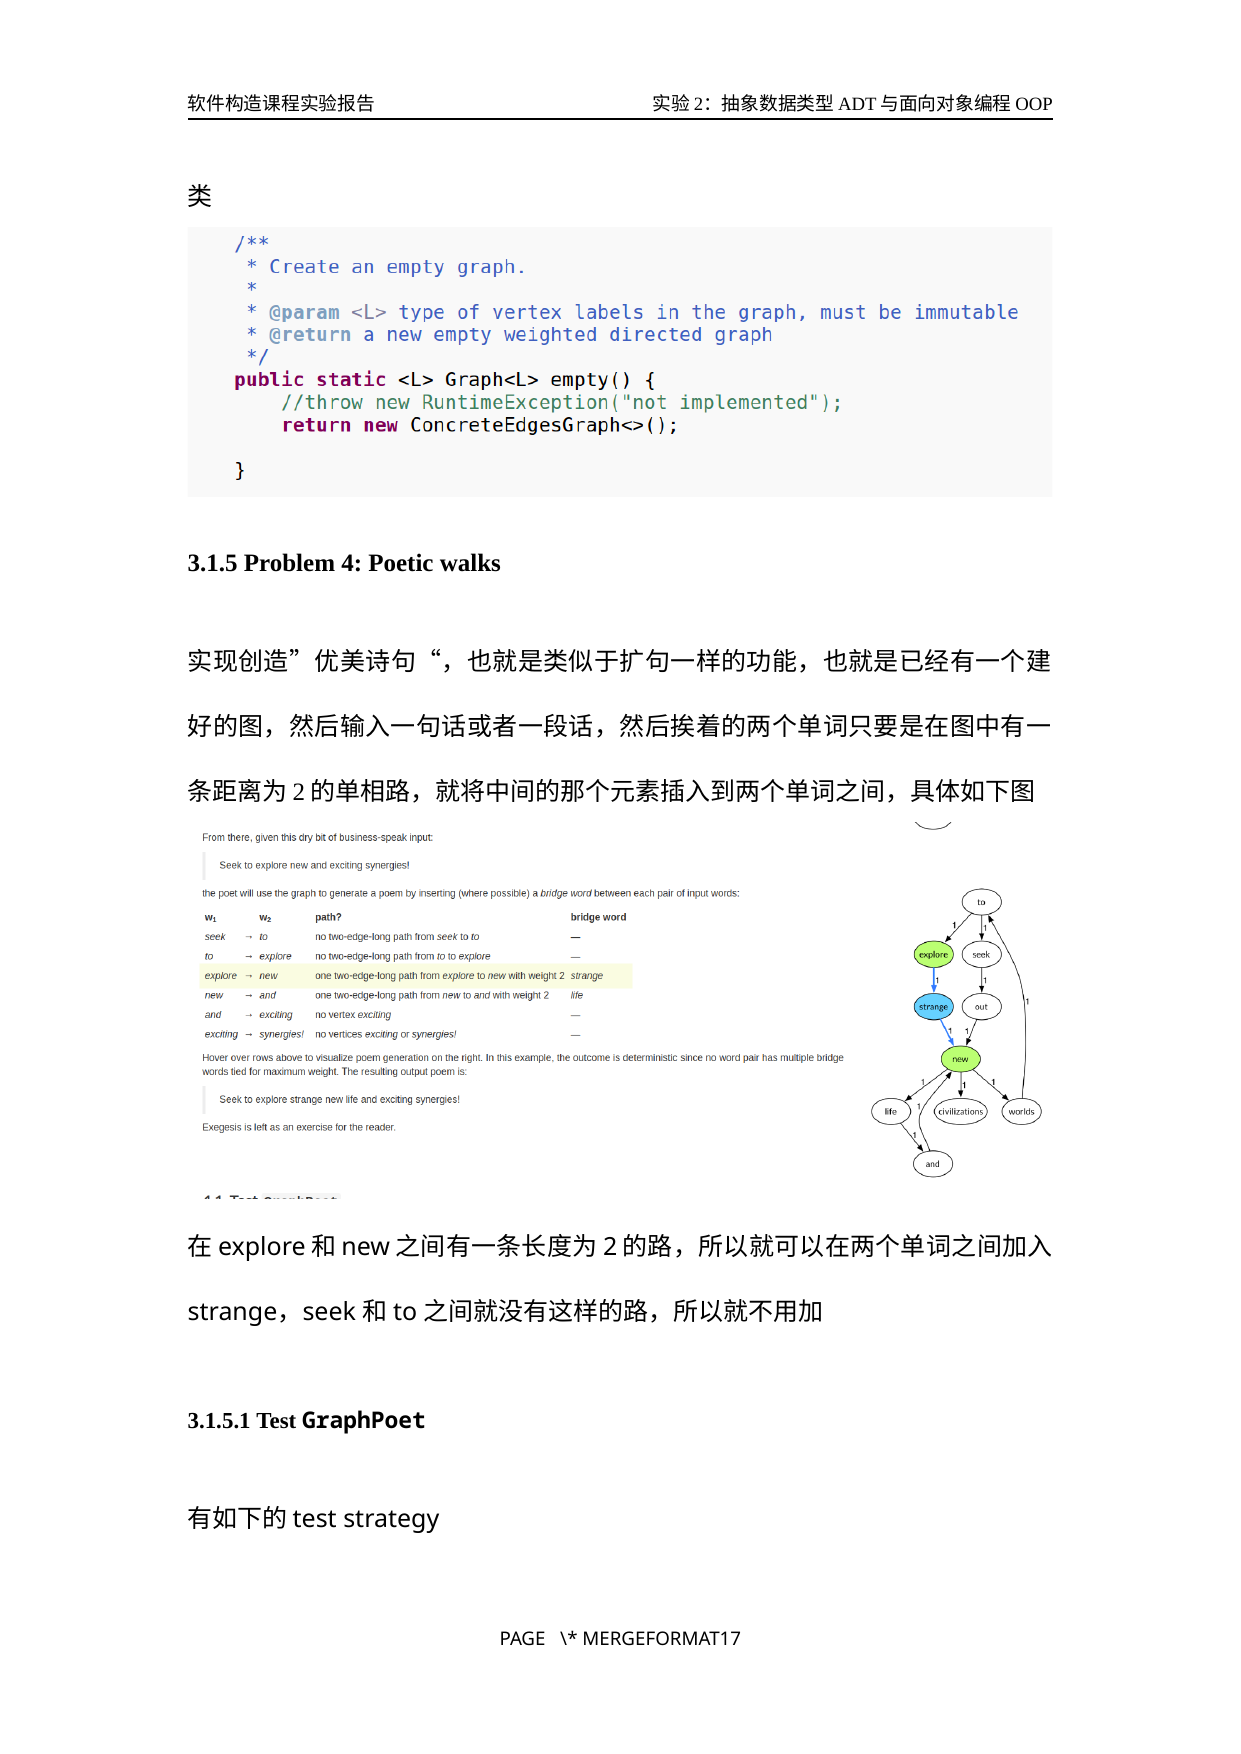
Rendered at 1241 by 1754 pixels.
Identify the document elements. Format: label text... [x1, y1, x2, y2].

text 在explore和new之间有一条长度为2的路，所以就可以在两个单词之间加入strange，seek 和 to 之间就没有这样的路，所以就不用加 [187, 1212, 1053, 1342]
text 实现创造”优美诗句“，也就是类似于扩句一样的功能，也就是已经有一个建好的图，然后输入一句话或者一段话，然后挨着的两个单词只要是在图中有一条距离为2的单相路，就将中间的那个元素插入到两个单词之间，具体如下图 [187, 627, 1053, 822]
picture [187, 822, 1053, 1199]
subtitle Problem 4: Poetic walks [187, 547, 1053, 579]
text 有如下的test strategy [187, 1484, 1053, 1549]
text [187, 162, 1053, 227]
subtitle Test GraphPoet [187, 1404, 1053, 1436]
picture [187, 227, 1053, 497]
